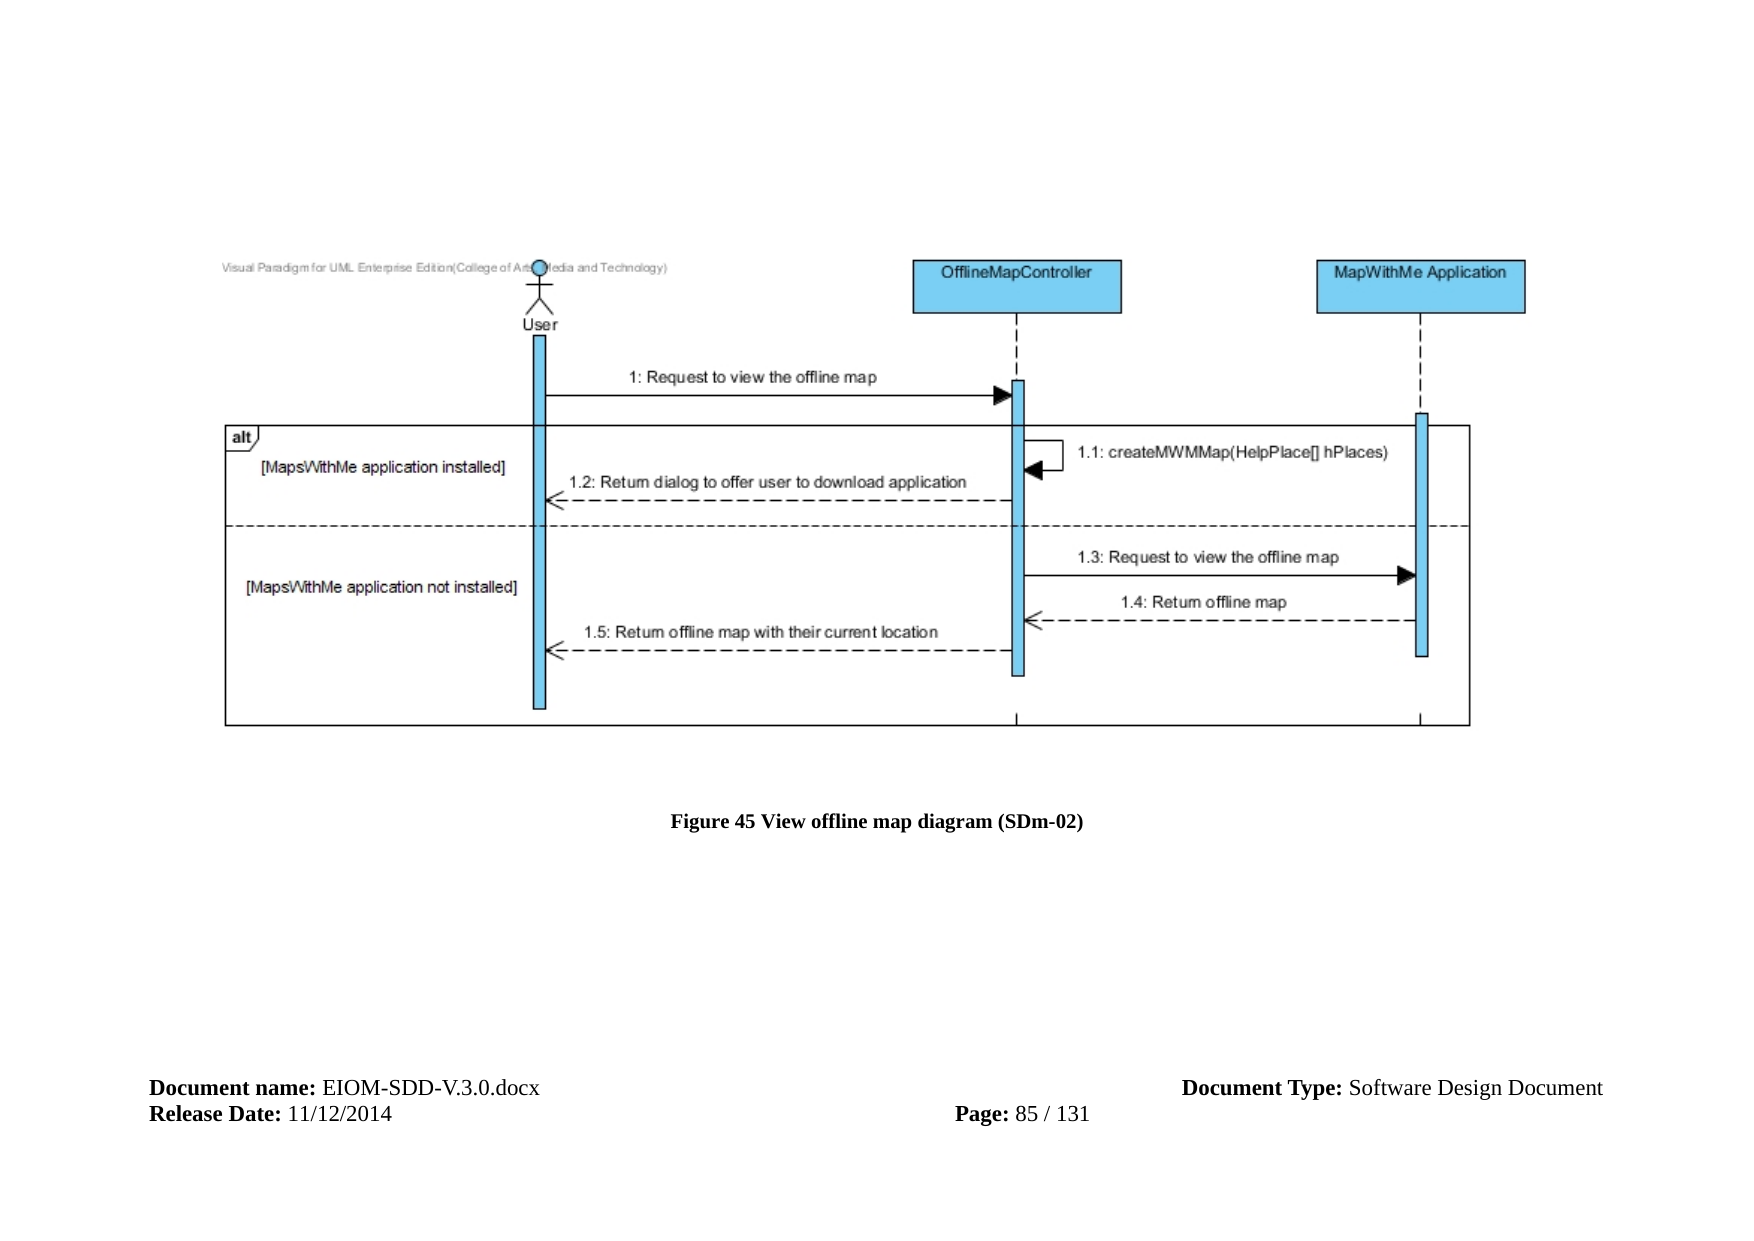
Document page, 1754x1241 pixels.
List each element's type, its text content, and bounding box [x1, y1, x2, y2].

picture [222, 257, 1532, 731]
text Figure 45 View offline map diagram (SDm-02) [150, 809, 1604, 833]
